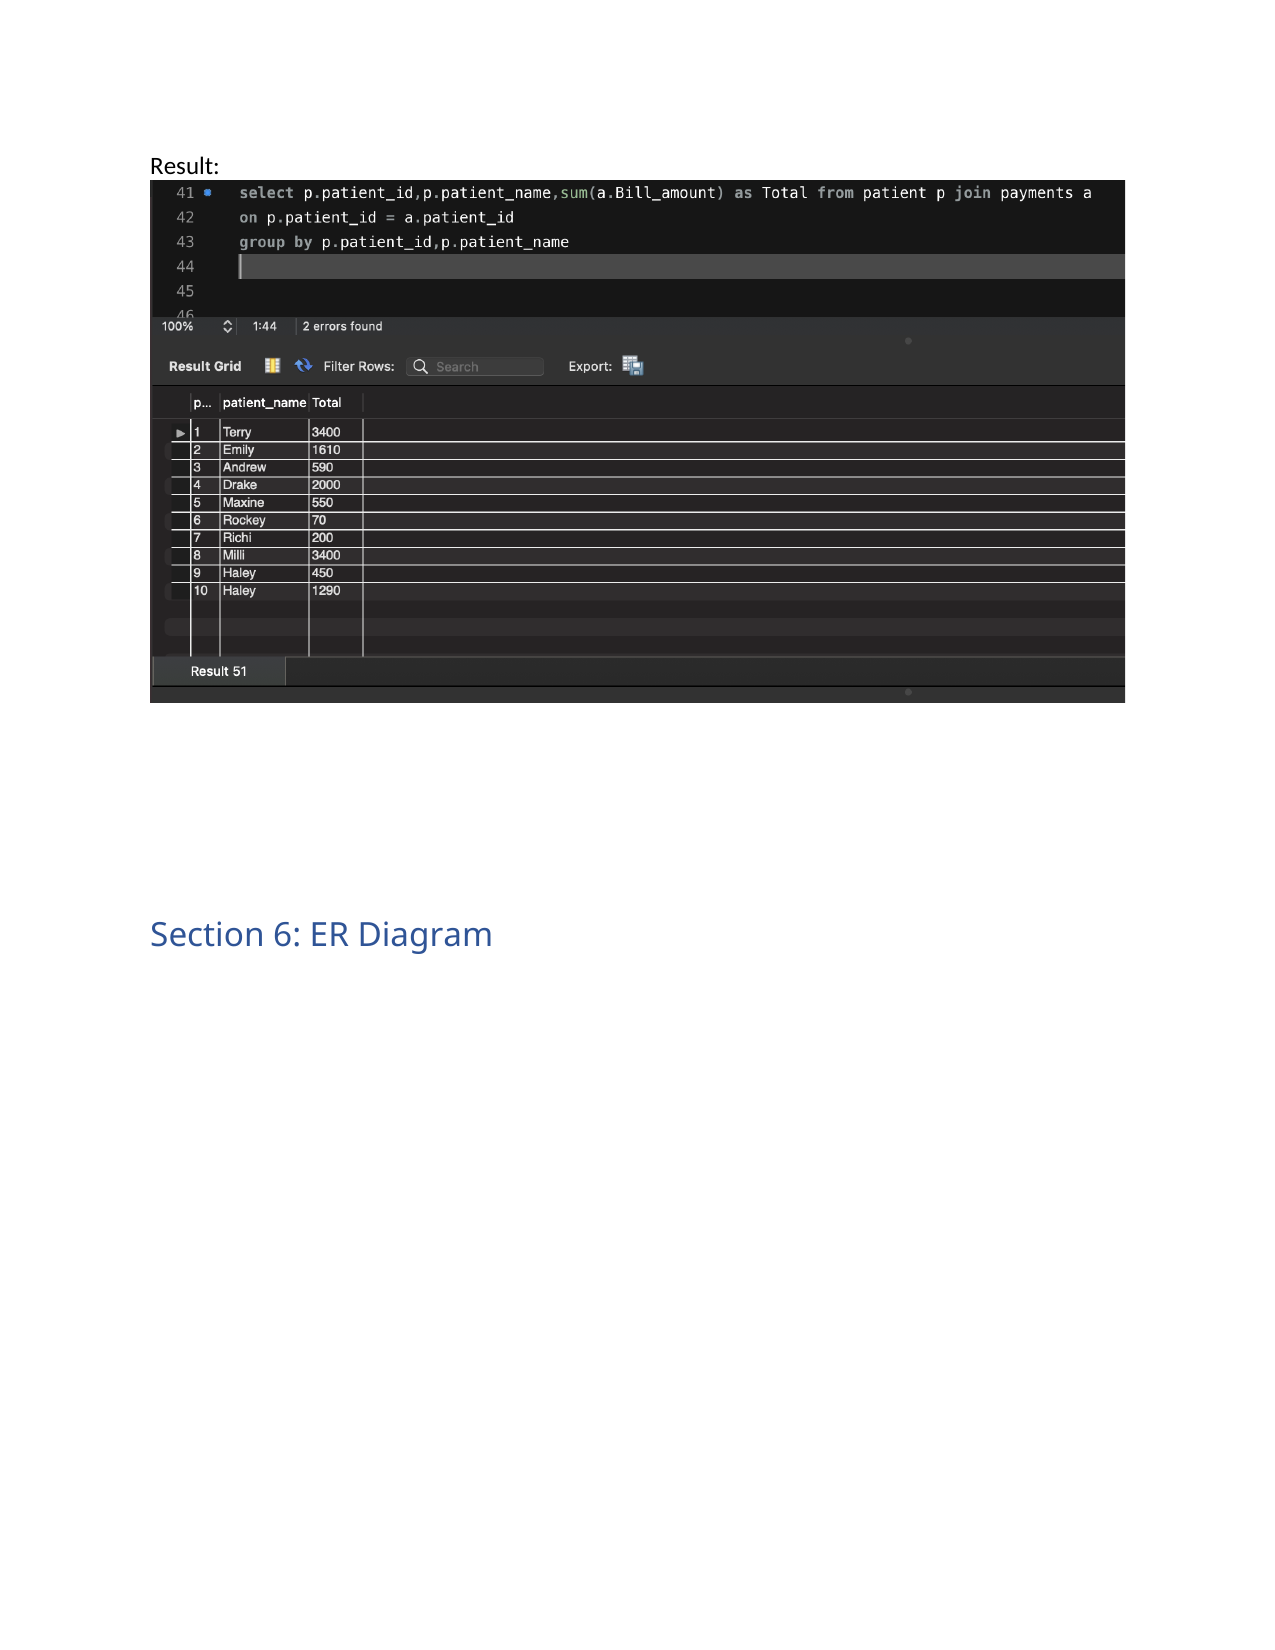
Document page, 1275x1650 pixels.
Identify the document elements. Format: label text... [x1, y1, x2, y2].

picture [150, 180, 1125, 703]
subtitle Section 6: ER Diagram [150, 911, 1125, 956]
text Result: [150, 150, 1125, 180]
